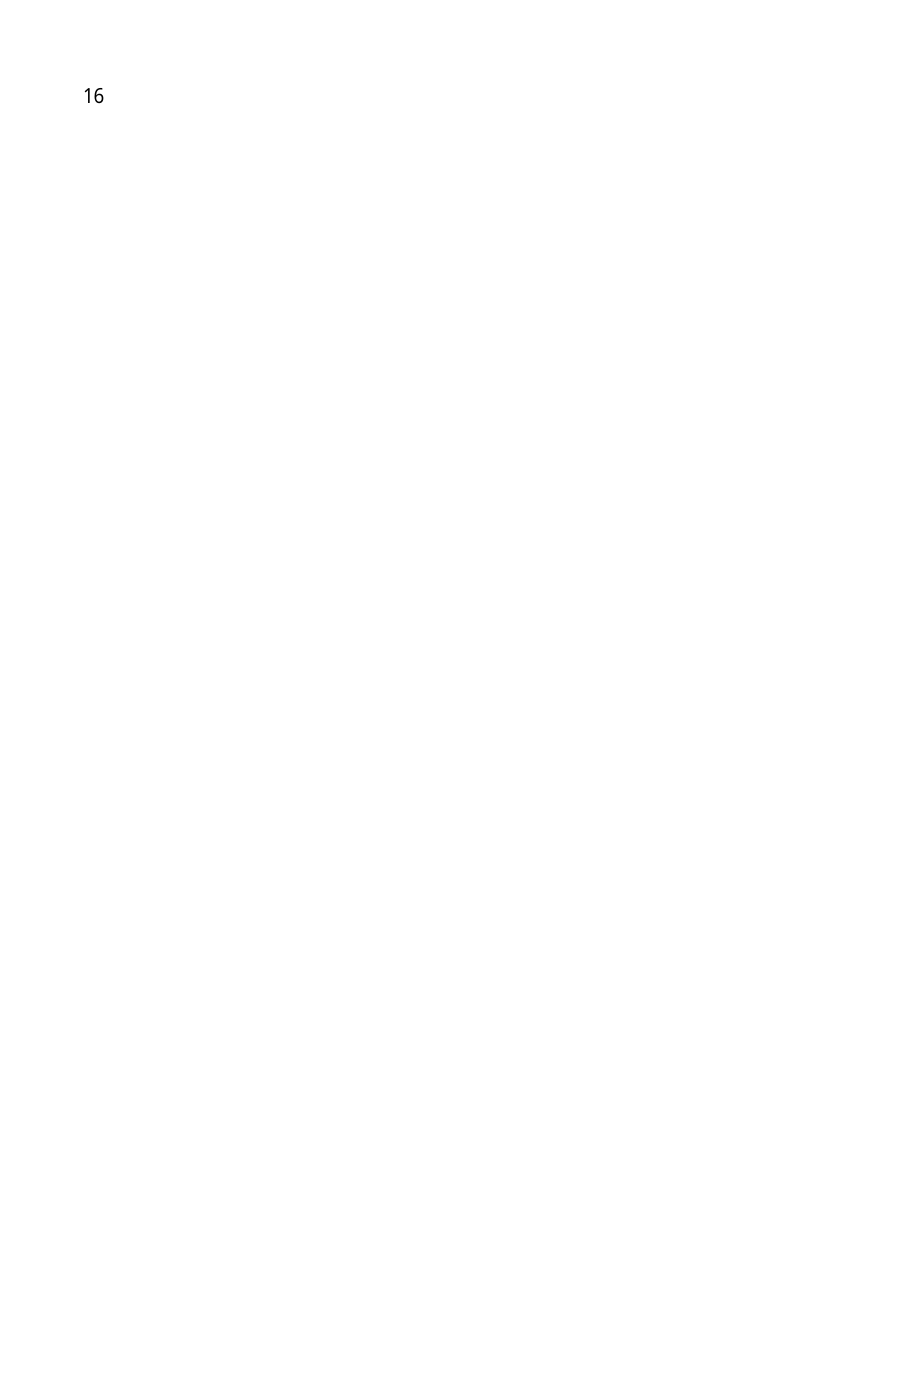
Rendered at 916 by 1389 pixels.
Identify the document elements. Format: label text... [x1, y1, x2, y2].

subtitle 16 [83, 81, 845, 110]
